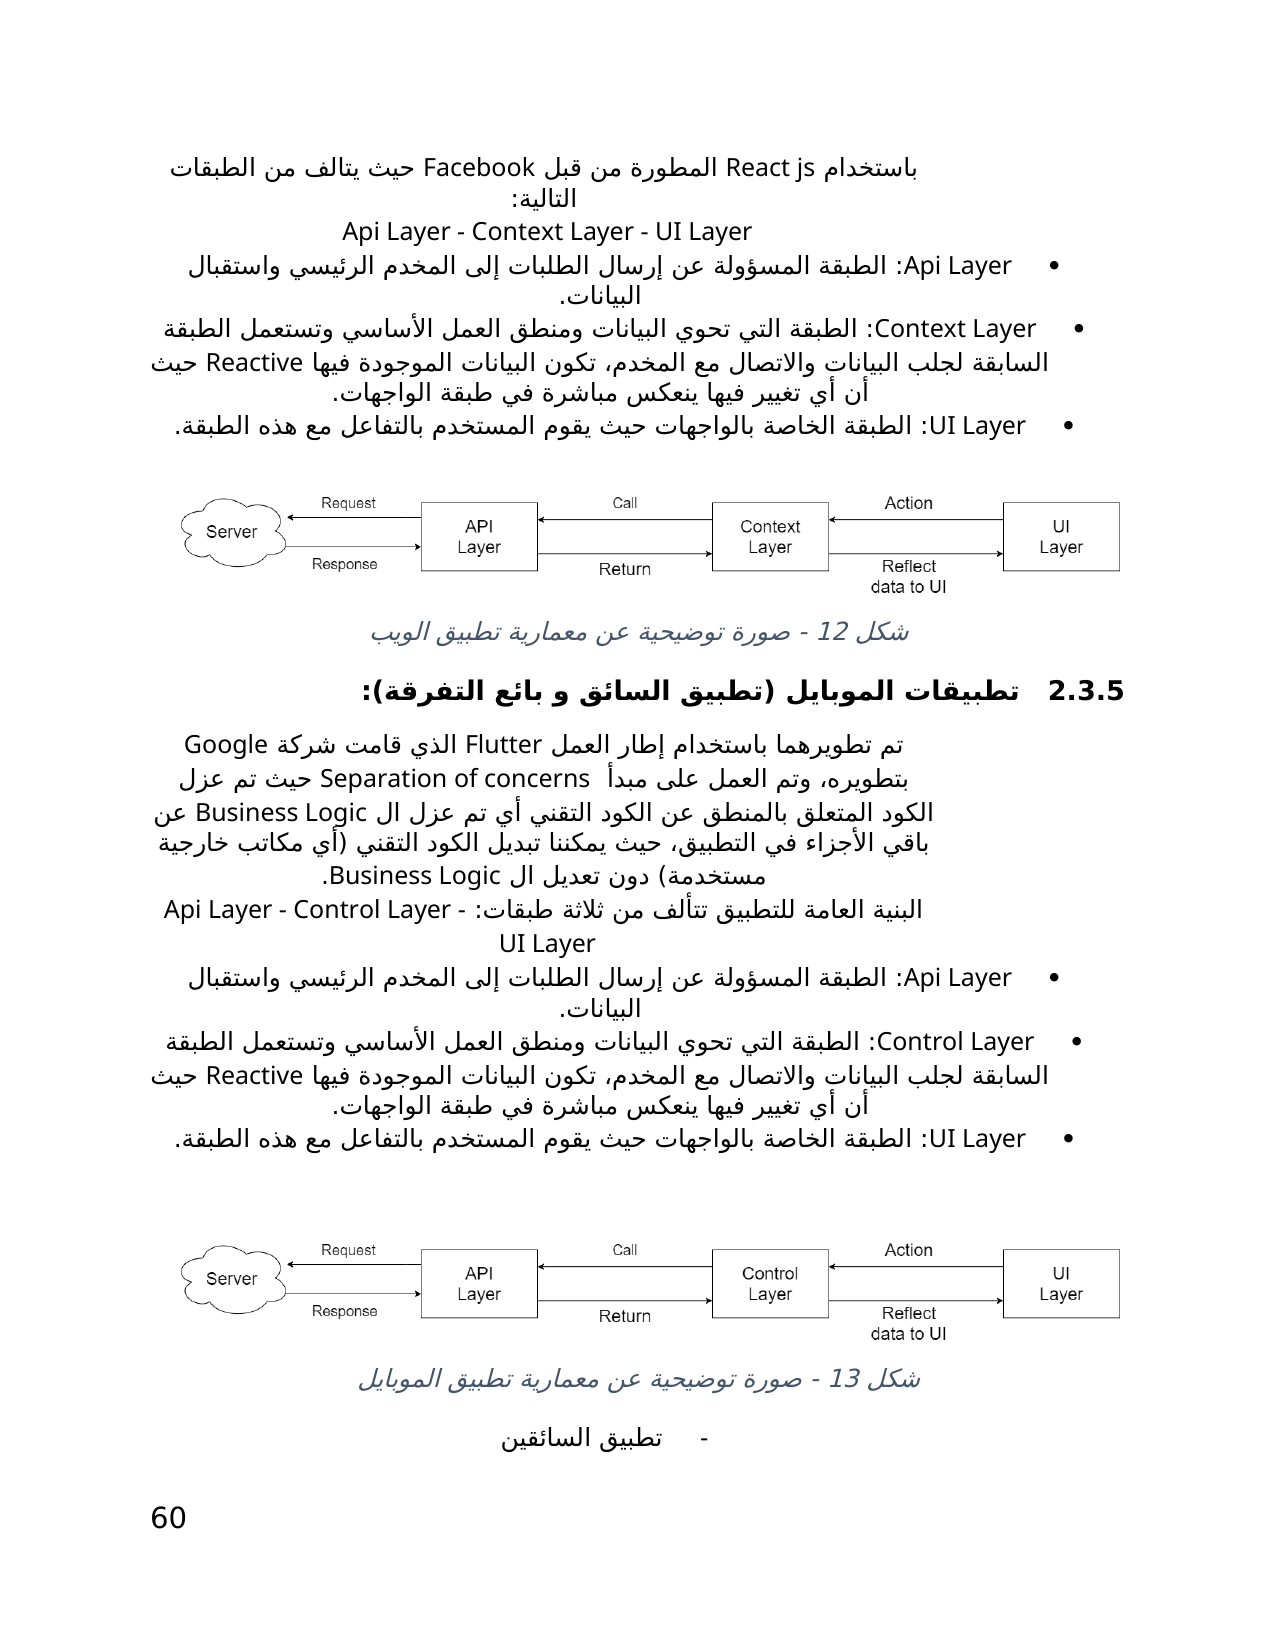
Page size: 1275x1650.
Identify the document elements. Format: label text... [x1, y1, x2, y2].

picture [150, 466, 1125, 602]
text Api Layer - Context Layer - UI Layer [150, 213, 937, 247]
list تطبيق السائقين [150, 1422, 1050, 1452]
list Control Layer: الطبقة التي تحوي البيانات ومنطق العمل الأساسي وتستعمل الطبقة السابقة لجلب البيانات والاتصال مع المخدم، تكون البيانات الموجودة فيها Reactive حيث أن أي تغيير فيها ينعكس مباشرة في طبقة الواجهات. [150, 1023, 1087, 1121]
list Api Layer: الطبقة المسؤولة عن إرسال الطلبات إلى المخدم الرئيسي واستقبال البيانات. [150, 960, 1087, 1023]
text البنية العامة للتطبيق تتألف من ثلاثة طبقات: Api Layer - Control Layer - UI Layer [150, 892, 937, 960]
list UI Layer: الطبقة الخاصة بالواجهات حيث يقوم المستخدم بالتفاعل مع هذه الطبقة. [150, 1121, 1087, 1154]
list UI Layer: الطبقة الخاصة بالواجهات حيث يقوم المستخدم بالتفاعل مع هذه الطبقة. [150, 408, 1087, 442]
text تم تطويرهما باستخدام إطار العمل Flutter الذي قامت شركة Google بتطويره، وتم العمل على مبدأ Separation of concerns حيث تم عزل الكود المتعلق بالمنطق عن الكود التقني أي تم عزل ال Business Logic عن باقي الأجزاء في التطبيق، حيث يمكننا تبديل الكود التقني (أي مكاتب خارجية مستخدمة) دون تعديل ال Business Logic. [150, 726, 937, 892]
list Api Layer: الطبقة المسؤولة عن إرسال الطلبات إلى المخدم الرئيسي واستقبال البيانات. [150, 247, 1087, 311]
picture [150, 1213, 1125, 1349]
title 2.3.5 تطبيقات الموبايل (تطبيق السائق و بائع التفرقة): [150, 676, 1125, 707]
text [150, 150, 937, 213]
list Context Layer: الطبقة التي تحوي البيانات ومنطق العمل الأساسي وتستعمل الطبقة السابقة لجلب البيانات والاتصال مع المخدم، تكون البيانات الموجودة فيها Reactive حيث أن أي تغيير فيها ينعكس مباشرة في طبقة الواجهات. [150, 311, 1087, 408]
